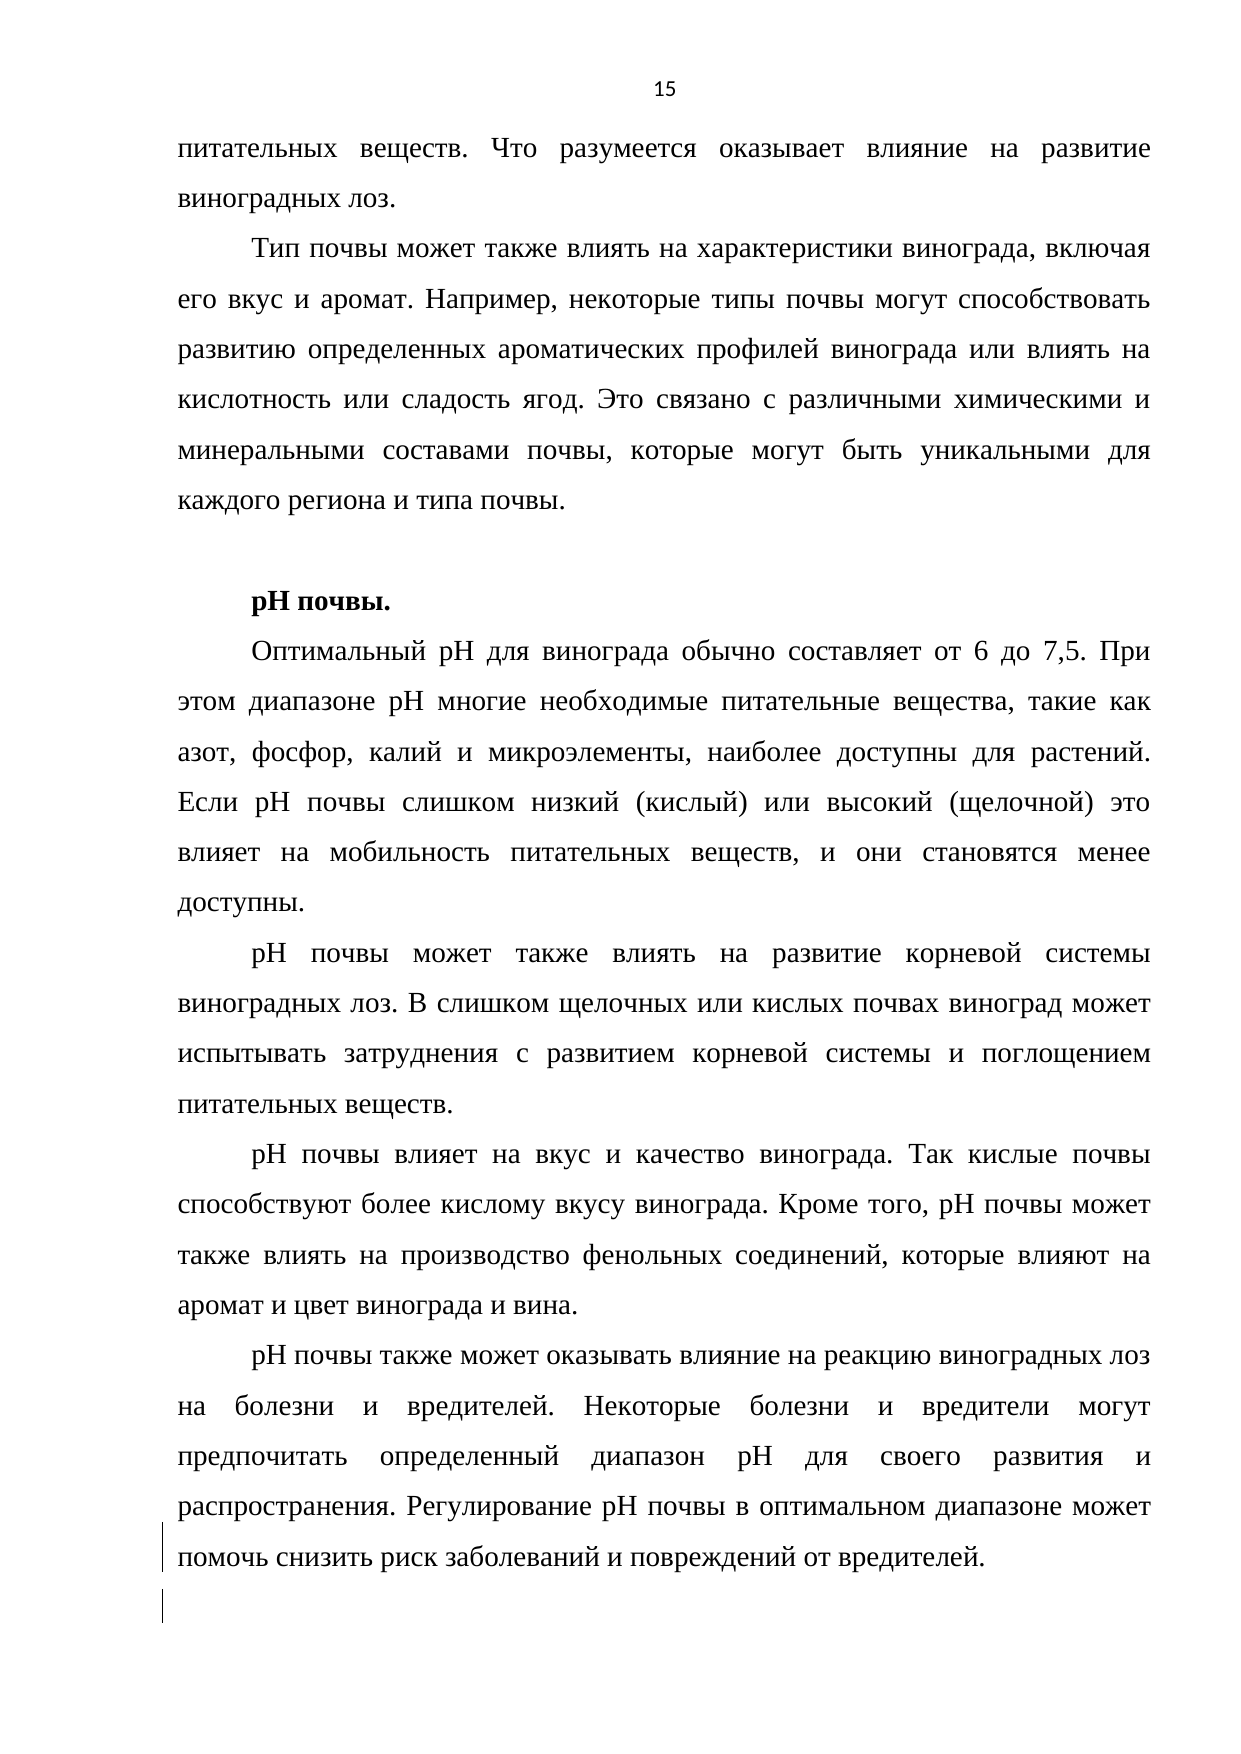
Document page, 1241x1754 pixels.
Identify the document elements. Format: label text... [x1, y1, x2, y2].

text pH почвы может также влиять на развитие корневой системы виноградных лоз. В слишком щелочных или кислых почвах виноград может испытывать затруднения с развитием корневой системы и поглощением питательных веществ. [177, 935, 1152, 1119]
text pH почвы также может оказывать влияние на реакцию виноградных лоз на болезни и вредителей. Некоторые болезни и вредители могут предпочитать определенный диапазон pH для своего развития и распространения. Регулирование pH почвы в оптимальном диапазоне может помочь снизить риск заболеваний и повреждений от вредителей. [177, 1337, 1152, 1572]
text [177, 130, 1152, 214]
text pH почвы влияет на вкус и качество винограда. Так кислые почвы способствуют более кислому вкусу винограда. Кроме того, pH почвы может также влиять на производство фенольных соединений, которые влияют на аромат и цвет винограда и вина. [177, 1136, 1152, 1321]
text Оптимальный pH для винограда обычно составляет от 6 до 7,5. При этом диапазоне pH многие необходимые питательные вещества, такие как азот, фосфор, калий и микроэлементы, наиболее доступны для растений. Если pH почвы слишком низкий (кислый) или высокий (щелочной) это влияет на мобильность питательных веществ, и они становятся менее доступны. [177, 633, 1152, 918]
text Тип почвы может также влиять на характеристики винограда, включая его вкус и аромат. Например, некоторые типы почвы могут способствовать развитию определенных ароматических профилей винограда или влиять на кислотность или сладость ягод. Это связано с различными химическими и минеральными составами почвы, которые могут быть уникальными для каждого региона и типа почвы. [177, 231, 1152, 516]
text рН почвы. [177, 583, 1152, 616]
